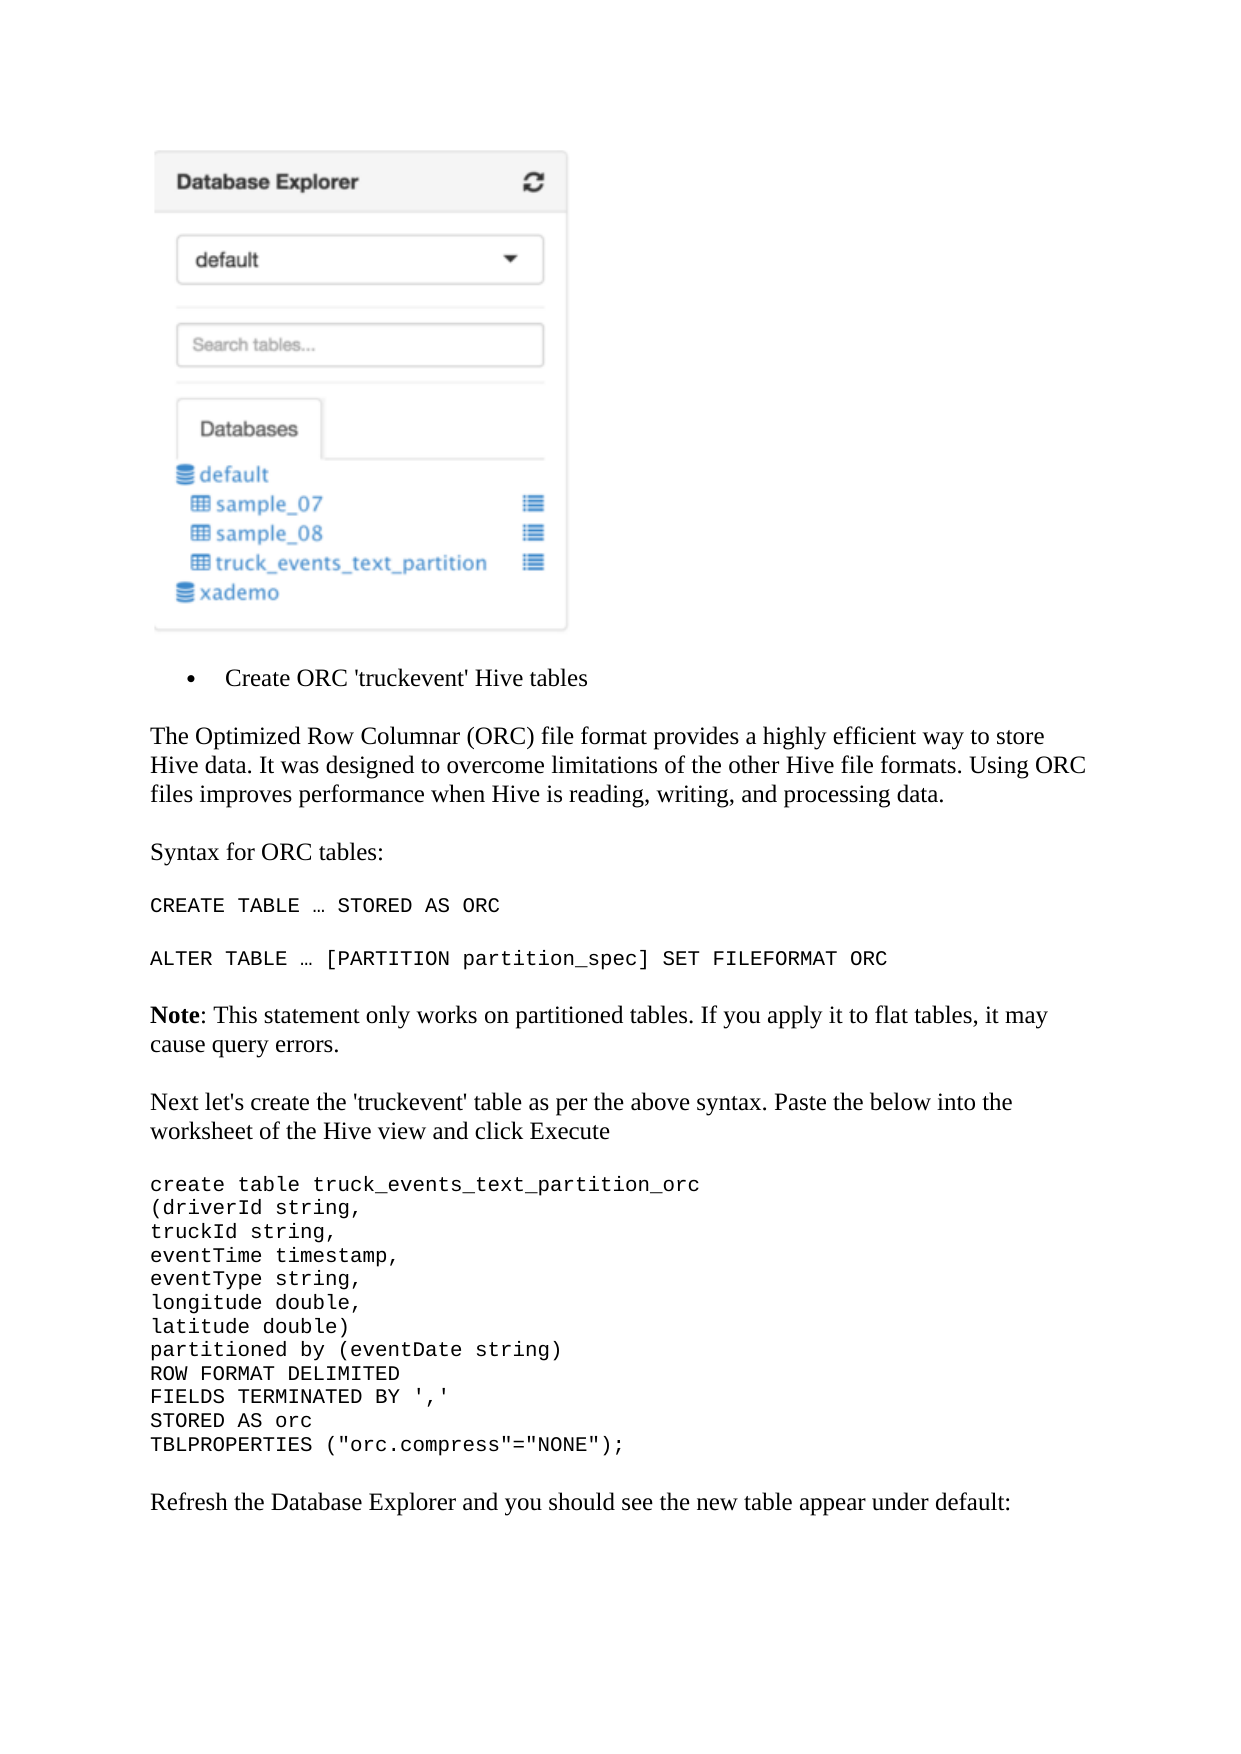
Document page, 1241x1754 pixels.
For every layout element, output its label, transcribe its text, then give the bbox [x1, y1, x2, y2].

text ROW FORMAT DELIMITED [150, 1363, 1090, 1387]
text latitude double) [150, 1316, 1090, 1339]
text CREATE TABLE … STORED AS ORC [150, 895, 1090, 918]
text truckId string, [150, 1221, 1090, 1245]
picture [150, 150, 571, 635]
text Note: This statement only works on partitioned tables. If you apply it to flat tables, it may cause query errors. [150, 1000, 1090, 1058]
text Syntax for ORC tables: [150, 837, 1090, 866]
text The Optimized Row Columnar (ORC) file format provides a highly efficient way to store Hive data. It was designed to overcome limitations of the other Hive file formats. Using ORC files improves performance when Hive is reading, writing, and processing data. [150, 721, 1090, 808]
text ALTER TABLE … [PARTITION partition_spec] SET FILEFORMAT ORC [150, 948, 1090, 971]
text TBLPROPERTIES ("orc.compress"="NONE"); [150, 1434, 1090, 1457]
text Refresh the Database Explorer and you should see the new table appear under default: [150, 1487, 1090, 1515]
text STORED AS orc [150, 1410, 1090, 1434]
text create table truck_events_text_partition_orc [150, 1174, 1090, 1197]
text FIELDS TERMINATED BY ',' [150, 1387, 1090, 1410]
text eventTime timestamp, [150, 1245, 1090, 1268]
text eventType string, [150, 1268, 1090, 1292]
text longitude double, [150, 1292, 1090, 1316]
text (driverId string, [150, 1197, 1090, 1221]
text partitioned by (eventDate string) [150, 1339, 1090, 1363]
text Next let's create the 'truckevent' table as per the above syntax. Paste the below into the worksheet of the Hive view and click Execute [150, 1087, 1090, 1144]
list Create ORC 'truckevent' Hive tables [187, 663, 1090, 692]
